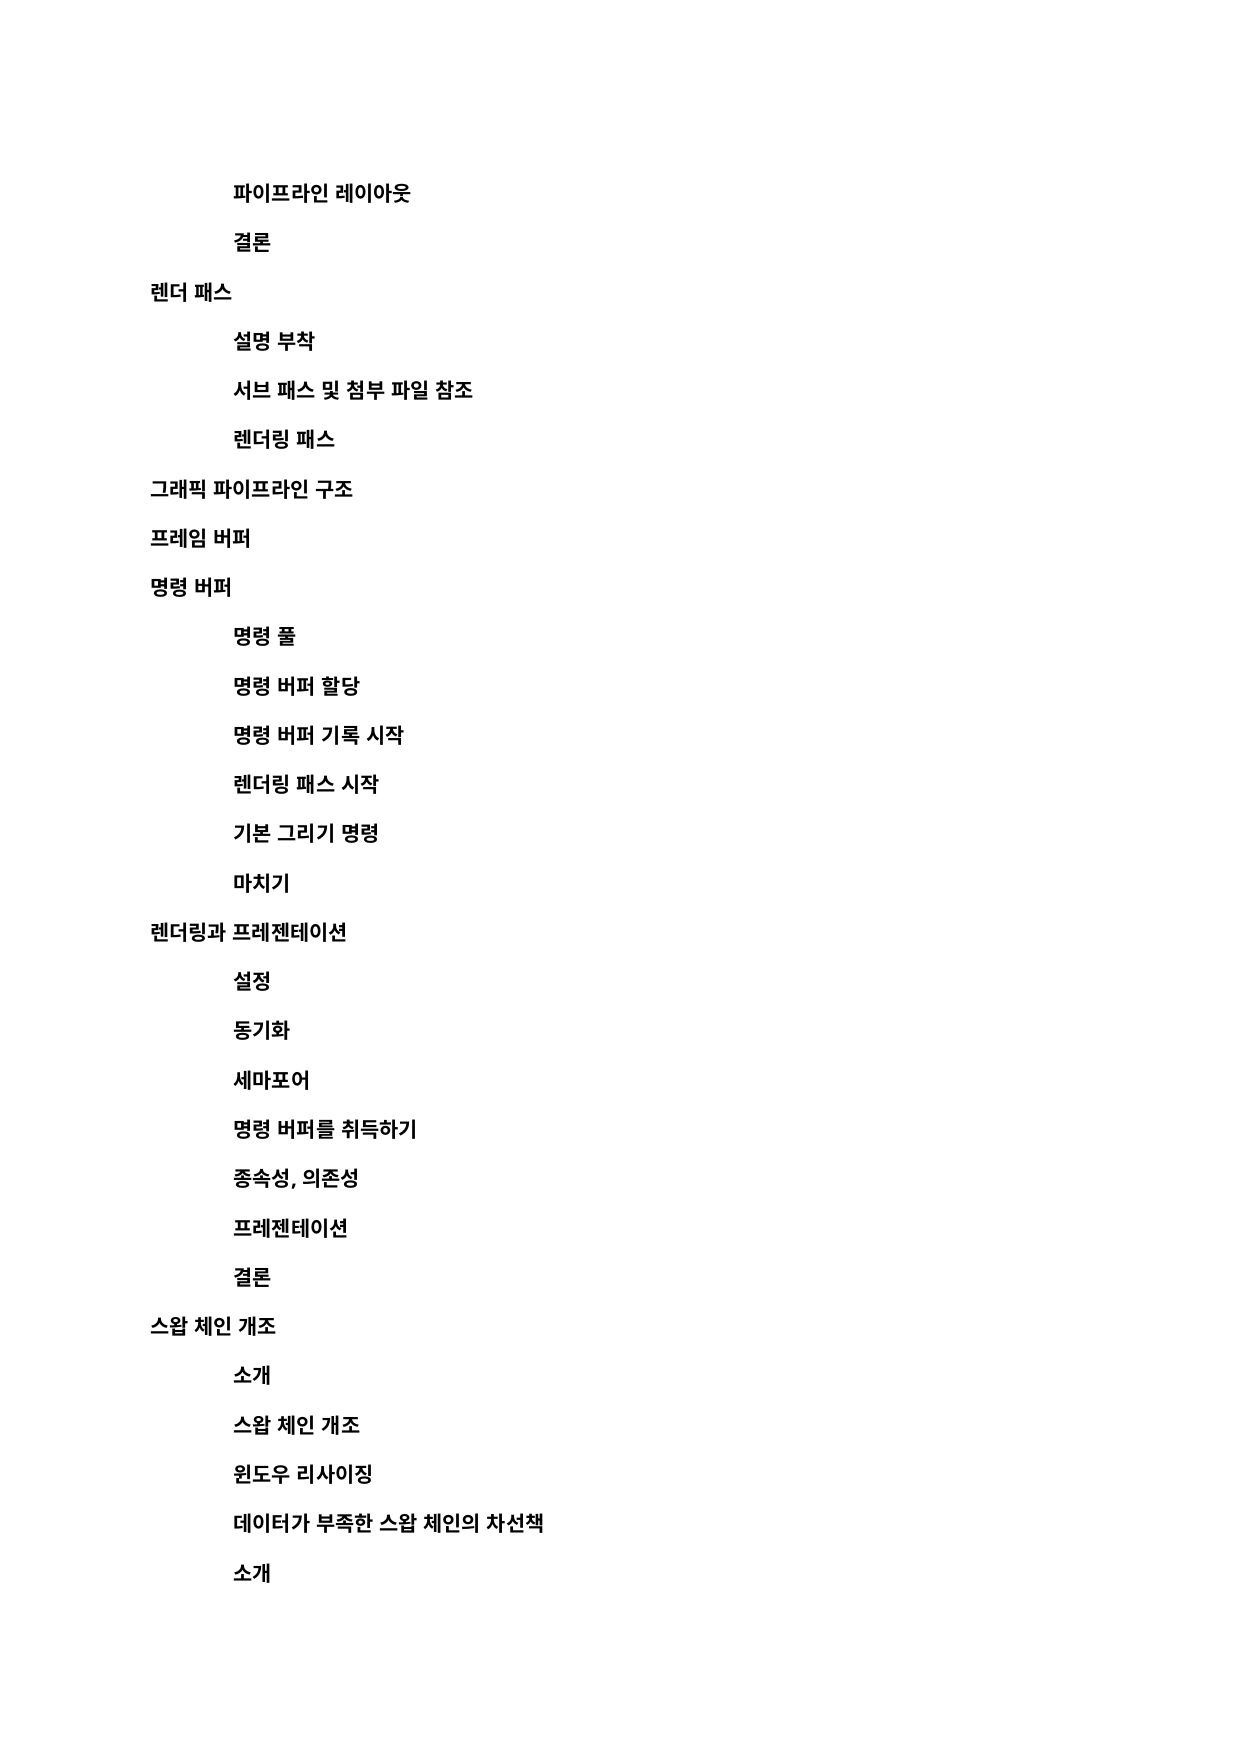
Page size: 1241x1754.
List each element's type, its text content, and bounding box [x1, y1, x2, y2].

text 프레임 버퍼 [150, 522, 1090, 552]
text 소개 [150, 1557, 1090, 1587]
text 렌더링 패스 시작 [150, 768, 1090, 799]
text 세마포어 [150, 1064, 1090, 1094]
text 기본 그리기 명령 [150, 818, 1090, 848]
text 스왑 체인 개조 [150, 1311, 1090, 1341]
text 렌더 패스 [150, 276, 1090, 306]
text 렌더링과 프레젠테이션 [150, 916, 1090, 946]
text 동기화 [150, 1015, 1090, 1045]
text 설명 부착 [150, 325, 1090, 355]
text 결론 [150, 1261, 1090, 1291]
text 명령 풀 [150, 621, 1090, 651]
text 프레젠테이션 [150, 1212, 1090, 1242]
text 명령 버퍼를 취득하기 [150, 1113, 1090, 1143]
text 종속성, 의존성 [150, 1163, 1090, 1193]
text 렌더링 패스 [150, 423, 1090, 454]
text 명령 버퍼 [150, 571, 1090, 602]
text 스왑 체인 개조 [150, 1409, 1090, 1439]
text 설정 [150, 966, 1090, 996]
text 윈도우 리사이징 [150, 1458, 1090, 1488]
text 명령 버퍼 기록 시작 [150, 719, 1090, 749]
text 데이터가 부족한 스왑 체인의 차선책 [150, 1508, 1090, 1538]
text 마치기 [150, 867, 1090, 897]
text 명령 버퍼 할당 [150, 670, 1090, 700]
text 파이프라인 레이아웃 [150, 177, 1090, 207]
text 서브 패스 및 첨부 파일 참조 [150, 374, 1090, 404]
text 그래픽 파이프라인 구조 [150, 473, 1090, 503]
text 결론 [150, 226, 1090, 257]
text 소개 [150, 1360, 1090, 1390]
